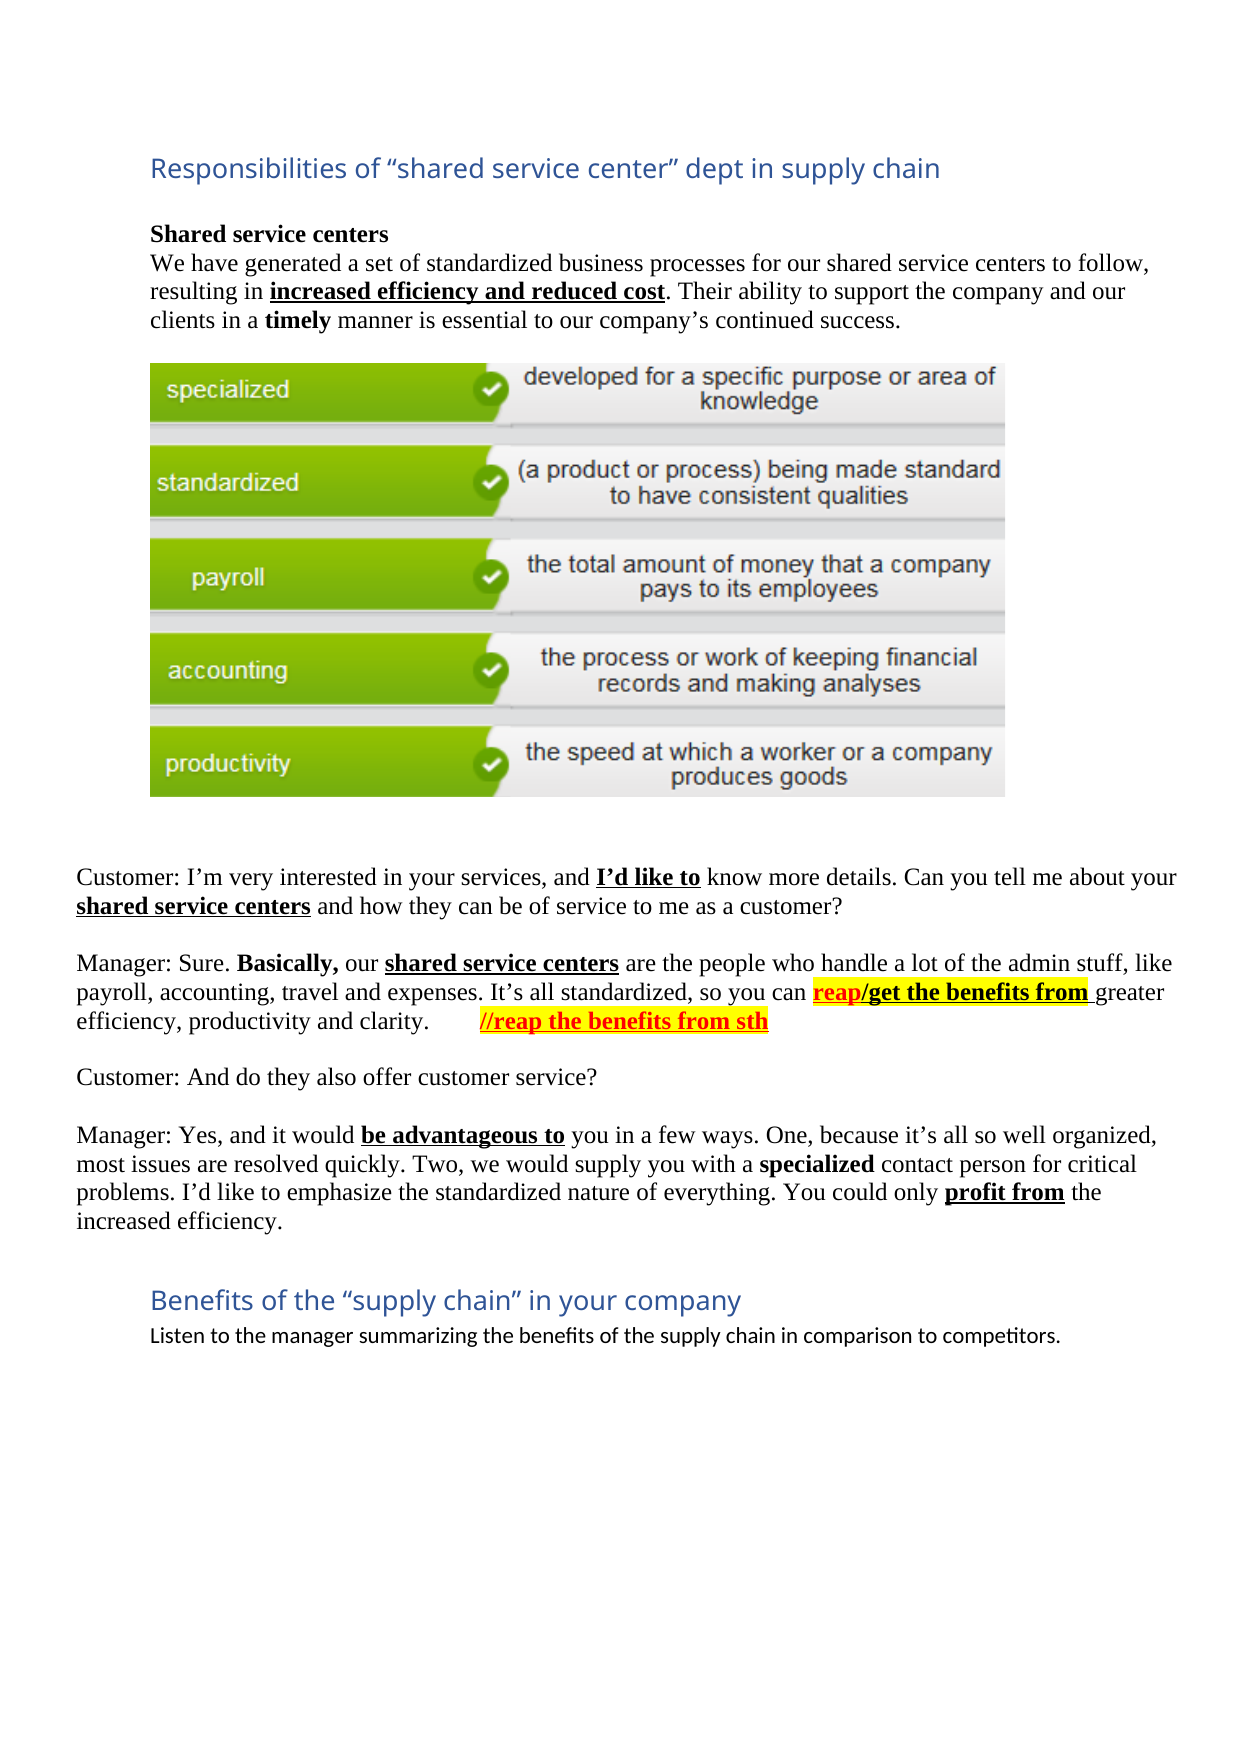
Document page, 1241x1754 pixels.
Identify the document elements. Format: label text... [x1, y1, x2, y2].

text Manager: Sure. Basically, our shared service centers are the people who handle a lot of the admin stuff, like payroll, accounting, travel and expenses. It’s all standardized, so you can reap/get the benefits from greater efficiency, productivity and clarity. //reap the benefits from sth [76, 948, 1181, 1034]
text Customer: And do they also offer customer service? [76, 1062, 1181, 1091]
subtitle Benefits of the “supply chain” in your company [150, 1282, 1181, 1319]
picture [150, 363, 1006, 797]
subtitle Responsibilities of “shared service center” dept in supply chain [150, 150, 1181, 187]
text Customer: I’m very interested in your services, and I’d like to know more details. Can you tell me about your shared service centers and how they can be of service to me as a customer? [76, 862, 1181, 919]
text Manager: Yes, and it would be advantageous to you in a few ways. One, because it’s all so well organized, most issues are resolved quickly. Two, we would supply you with a specialized contact person for critical problems. I’d like to emphasize the standardized nature of everything. You could only profit from the increased efficiency. [76, 1120, 1181, 1235]
text Listen to the manager summarizing the benefits of the supply chain in comparison to competitors. [150, 1322, 1181, 1350]
text Shared service centers We have generated a set of standardized business processes for our shared service centers to follow, resulting in increased efficiency and reduced cost. Their ability to support the company and our clients in a timely manner is essential to our company’s continued success. [150, 219, 1181, 334]
